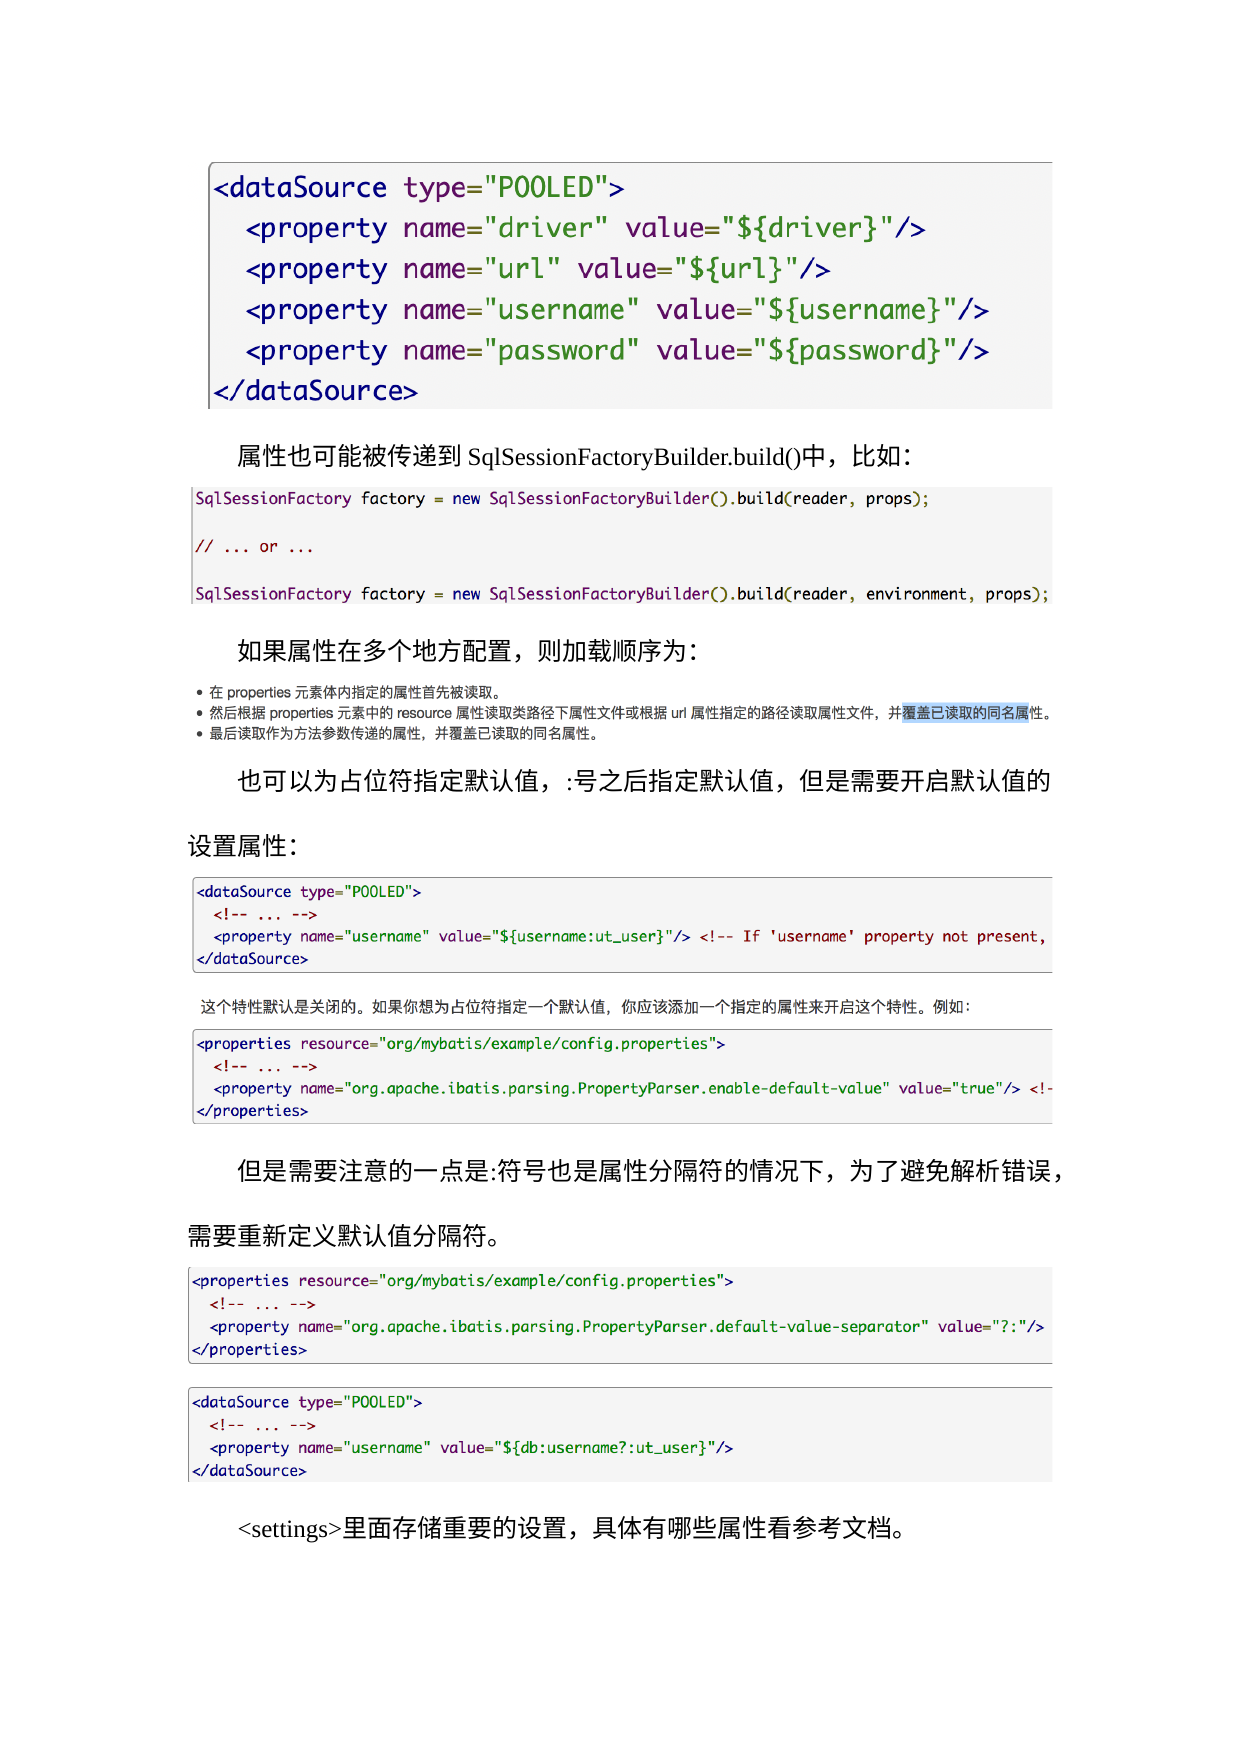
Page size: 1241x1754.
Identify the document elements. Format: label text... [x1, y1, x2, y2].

text 但是需要注意的一点是:符号也是属性分隔符的情况下，为了避免解析错误，需要重新定义默认值分隔符。 [187, 1137, 1053, 1267]
text 如果属性在多个地方配置，则加载顺序为： [187, 617, 1053, 682]
picture [187, 877, 1053, 1124]
picture [187, 162, 1053, 409]
text 属性也可能被传递到SqlSessionFactoryBuilder.build()中，比如： [187, 422, 1053, 487]
picture [187, 1267, 1053, 1482]
picture [187, 487, 1053, 604]
picture [187, 682, 1053, 743]
text 也可以为占位符指定默认值，:号之后指定默认值，但是需要开启默认值的设置属性： [187, 747, 1053, 877]
text <settings>里面存储重要的设置，具体有哪些属性看参考文档。 [187, 1494, 1053, 1559]
